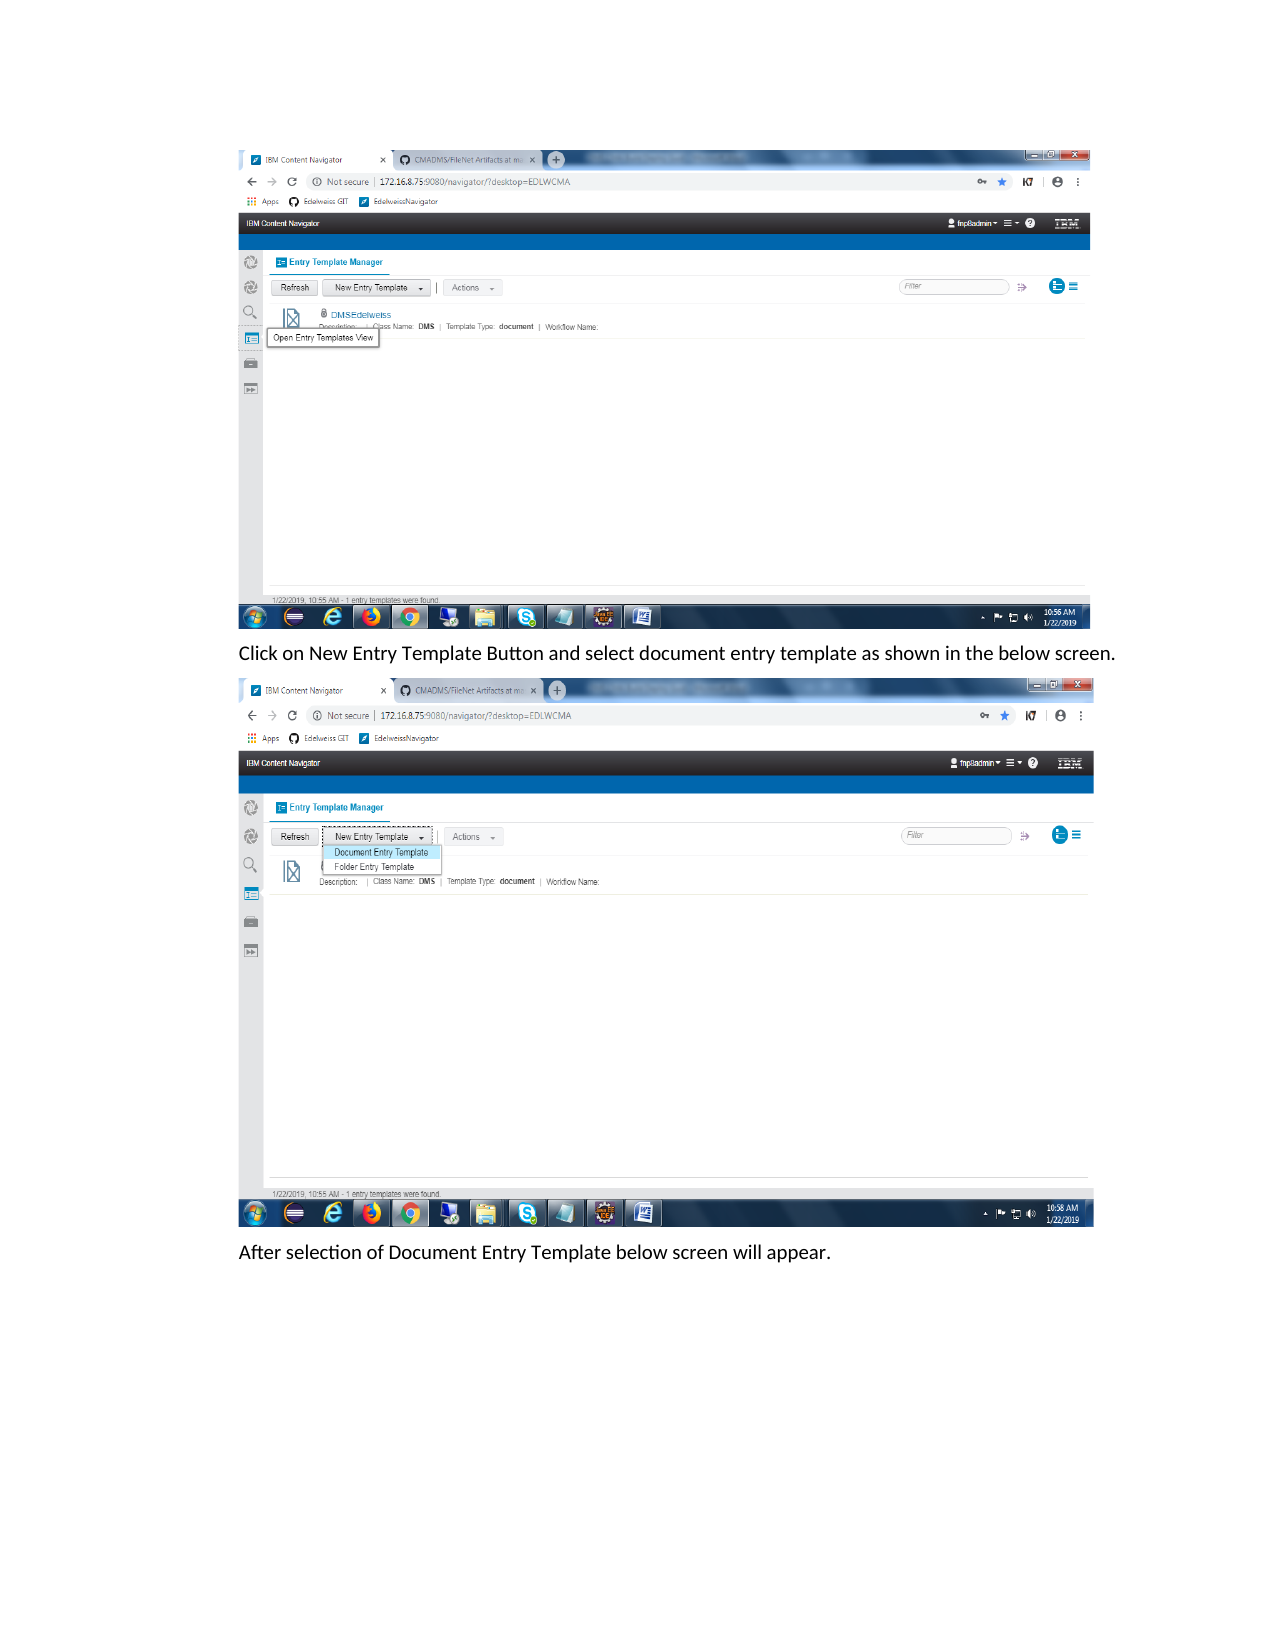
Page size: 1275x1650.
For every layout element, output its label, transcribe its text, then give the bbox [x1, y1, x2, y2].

text After selection of Document Entry Template below screen will appear. [239, 1239, 1125, 1264]
picture [238, 150, 1091, 629]
text Click on New Entry Template Button and select document entry template as shown in the below screen. [239, 641, 1125, 666]
picture [238, 678, 1094, 1227]
